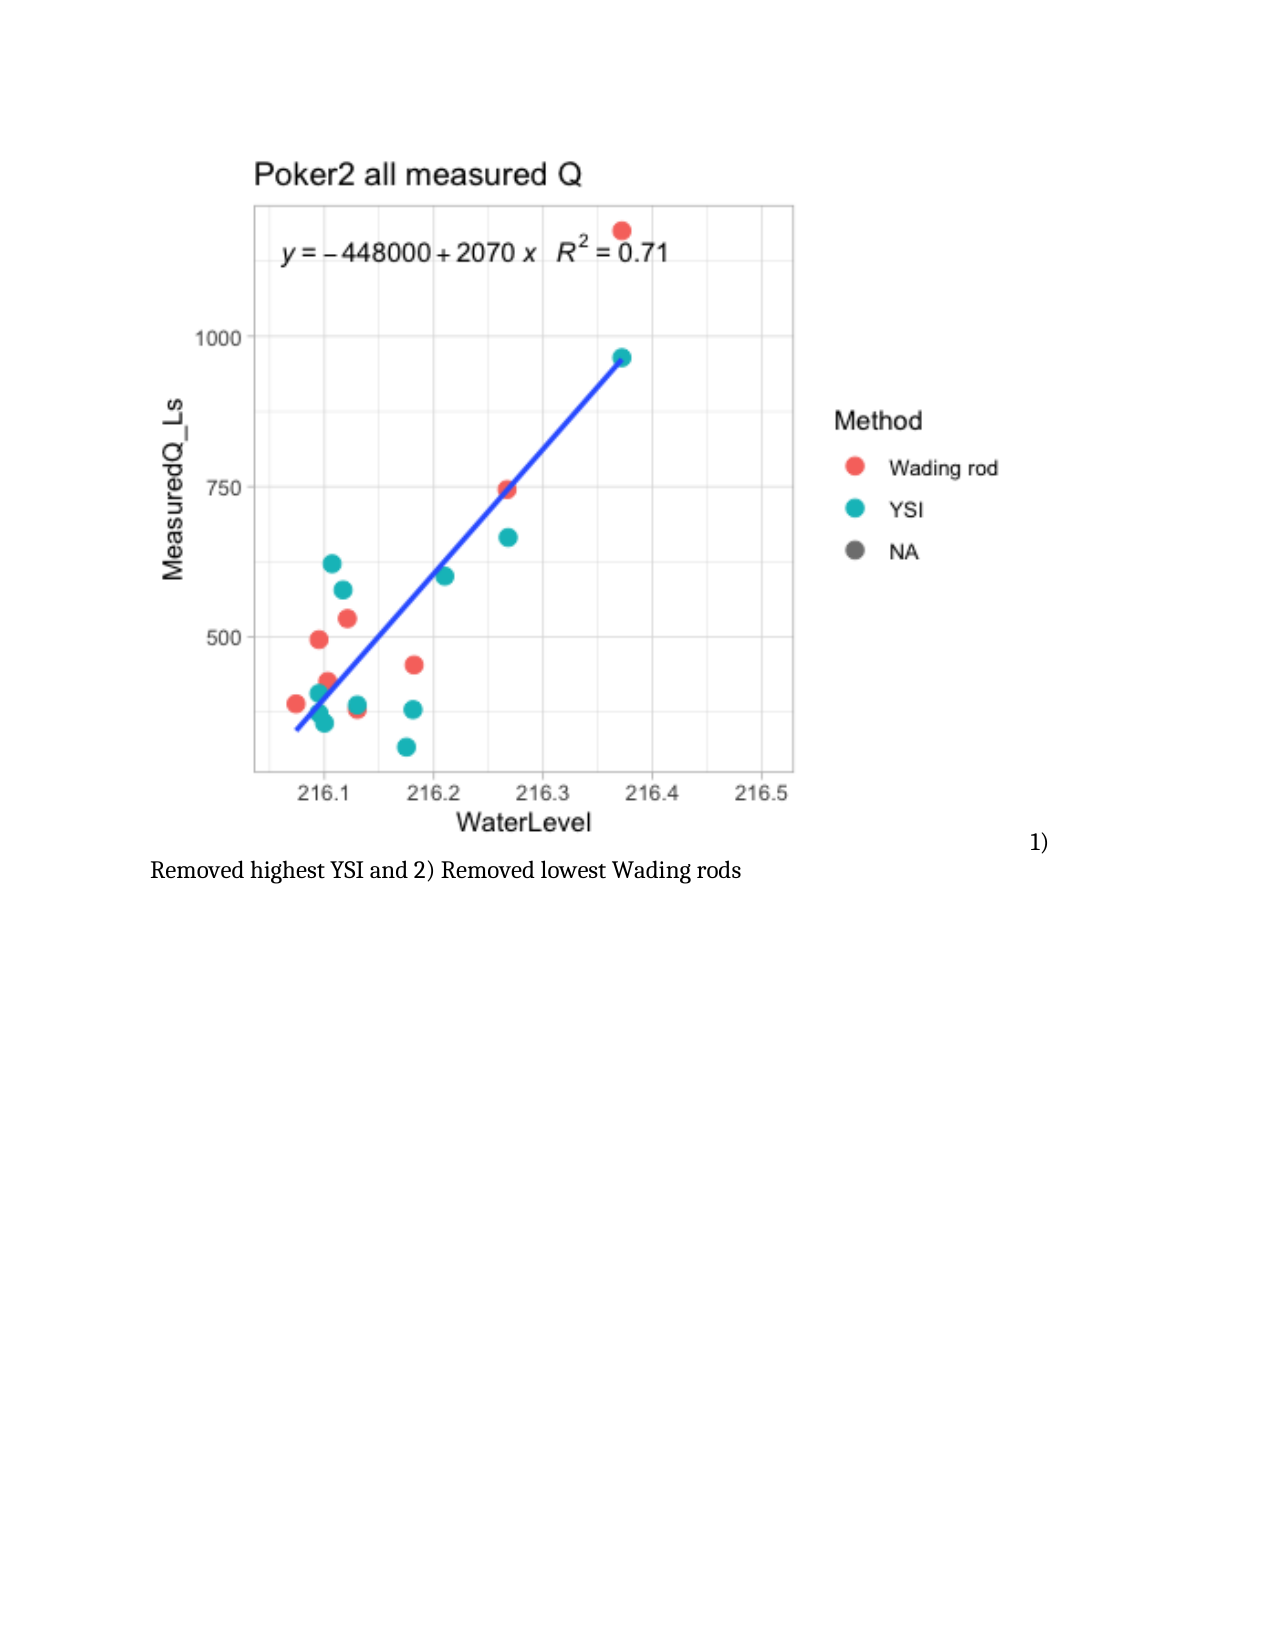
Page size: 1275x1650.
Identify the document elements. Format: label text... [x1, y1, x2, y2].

picture [150, 150, 1025, 850]
